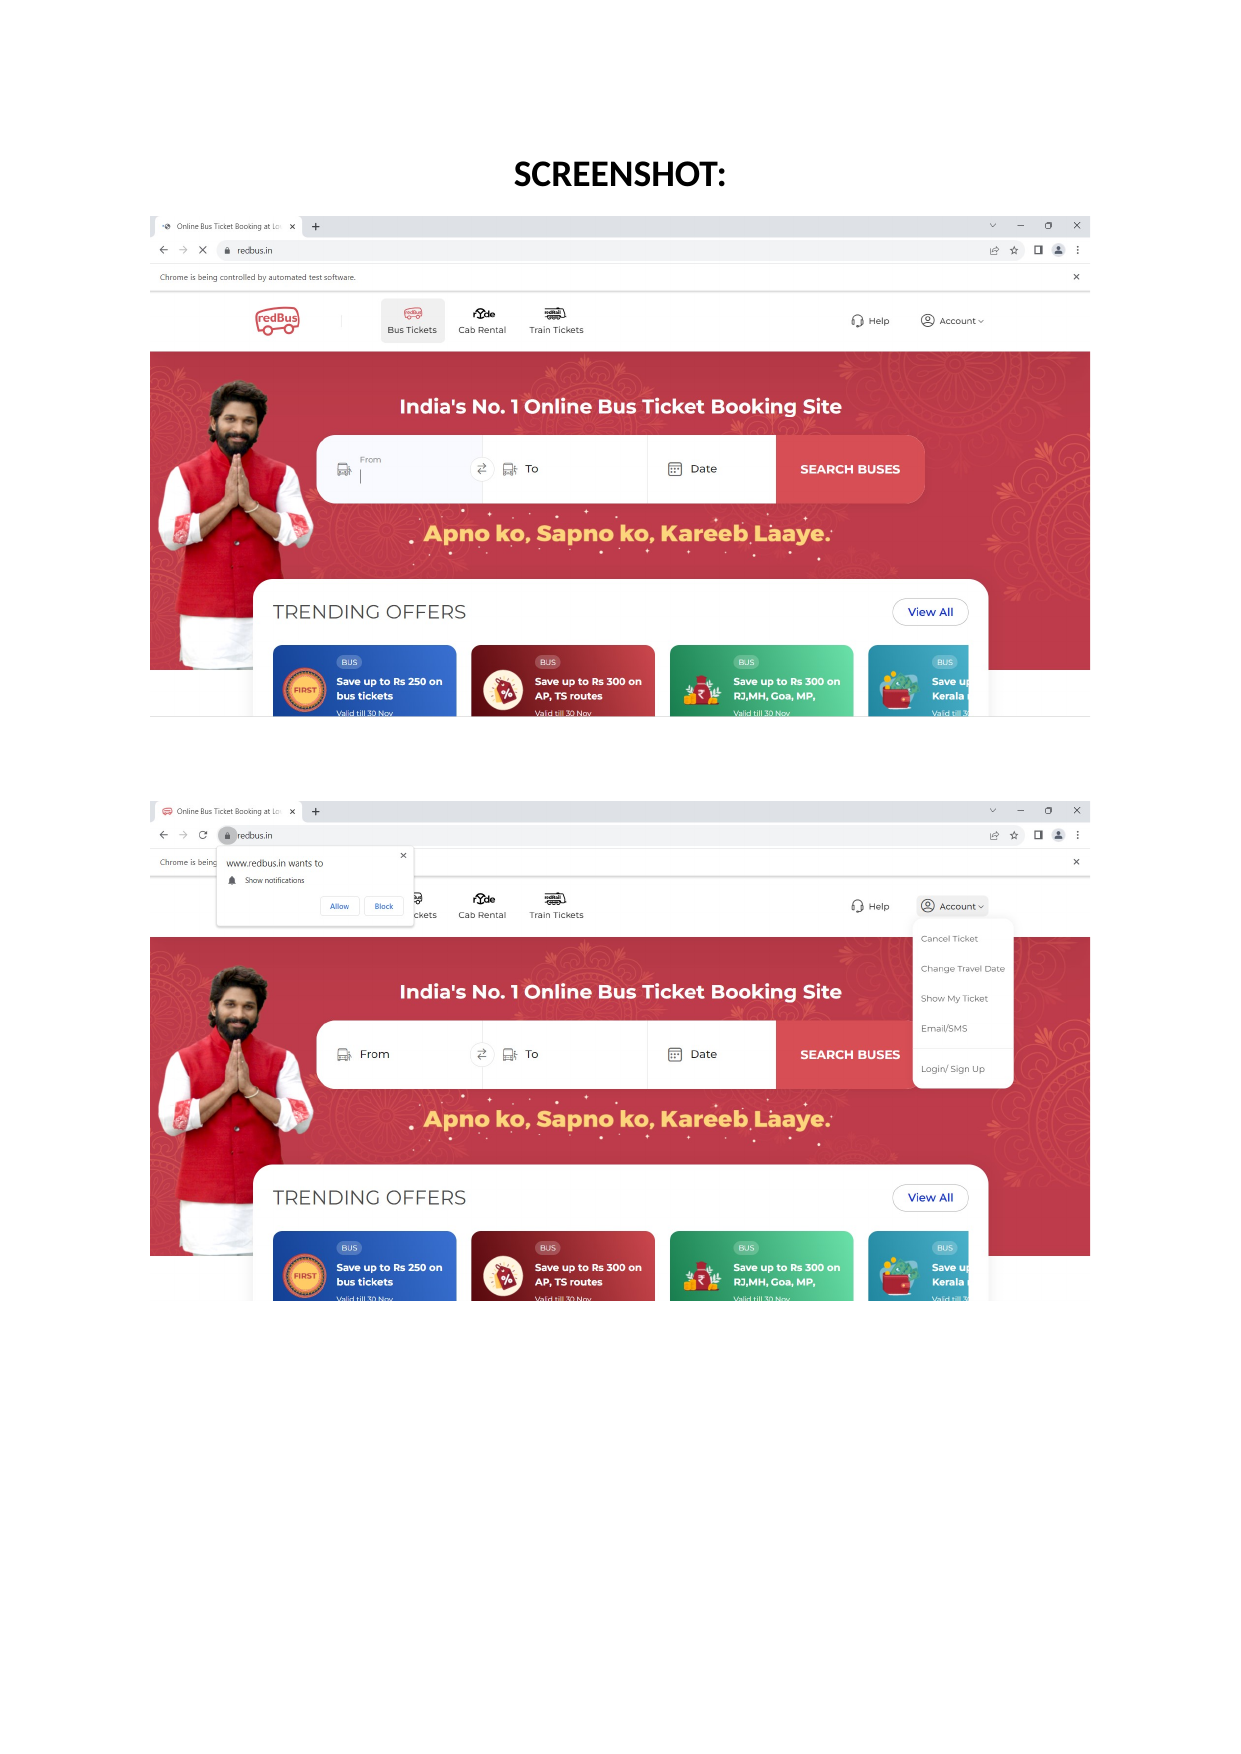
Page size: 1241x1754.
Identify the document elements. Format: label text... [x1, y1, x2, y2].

picture [150, 216, 1091, 717]
picture [150, 801, 1091, 1301]
text SCREENSHOT: [150, 150, 1090, 196]
